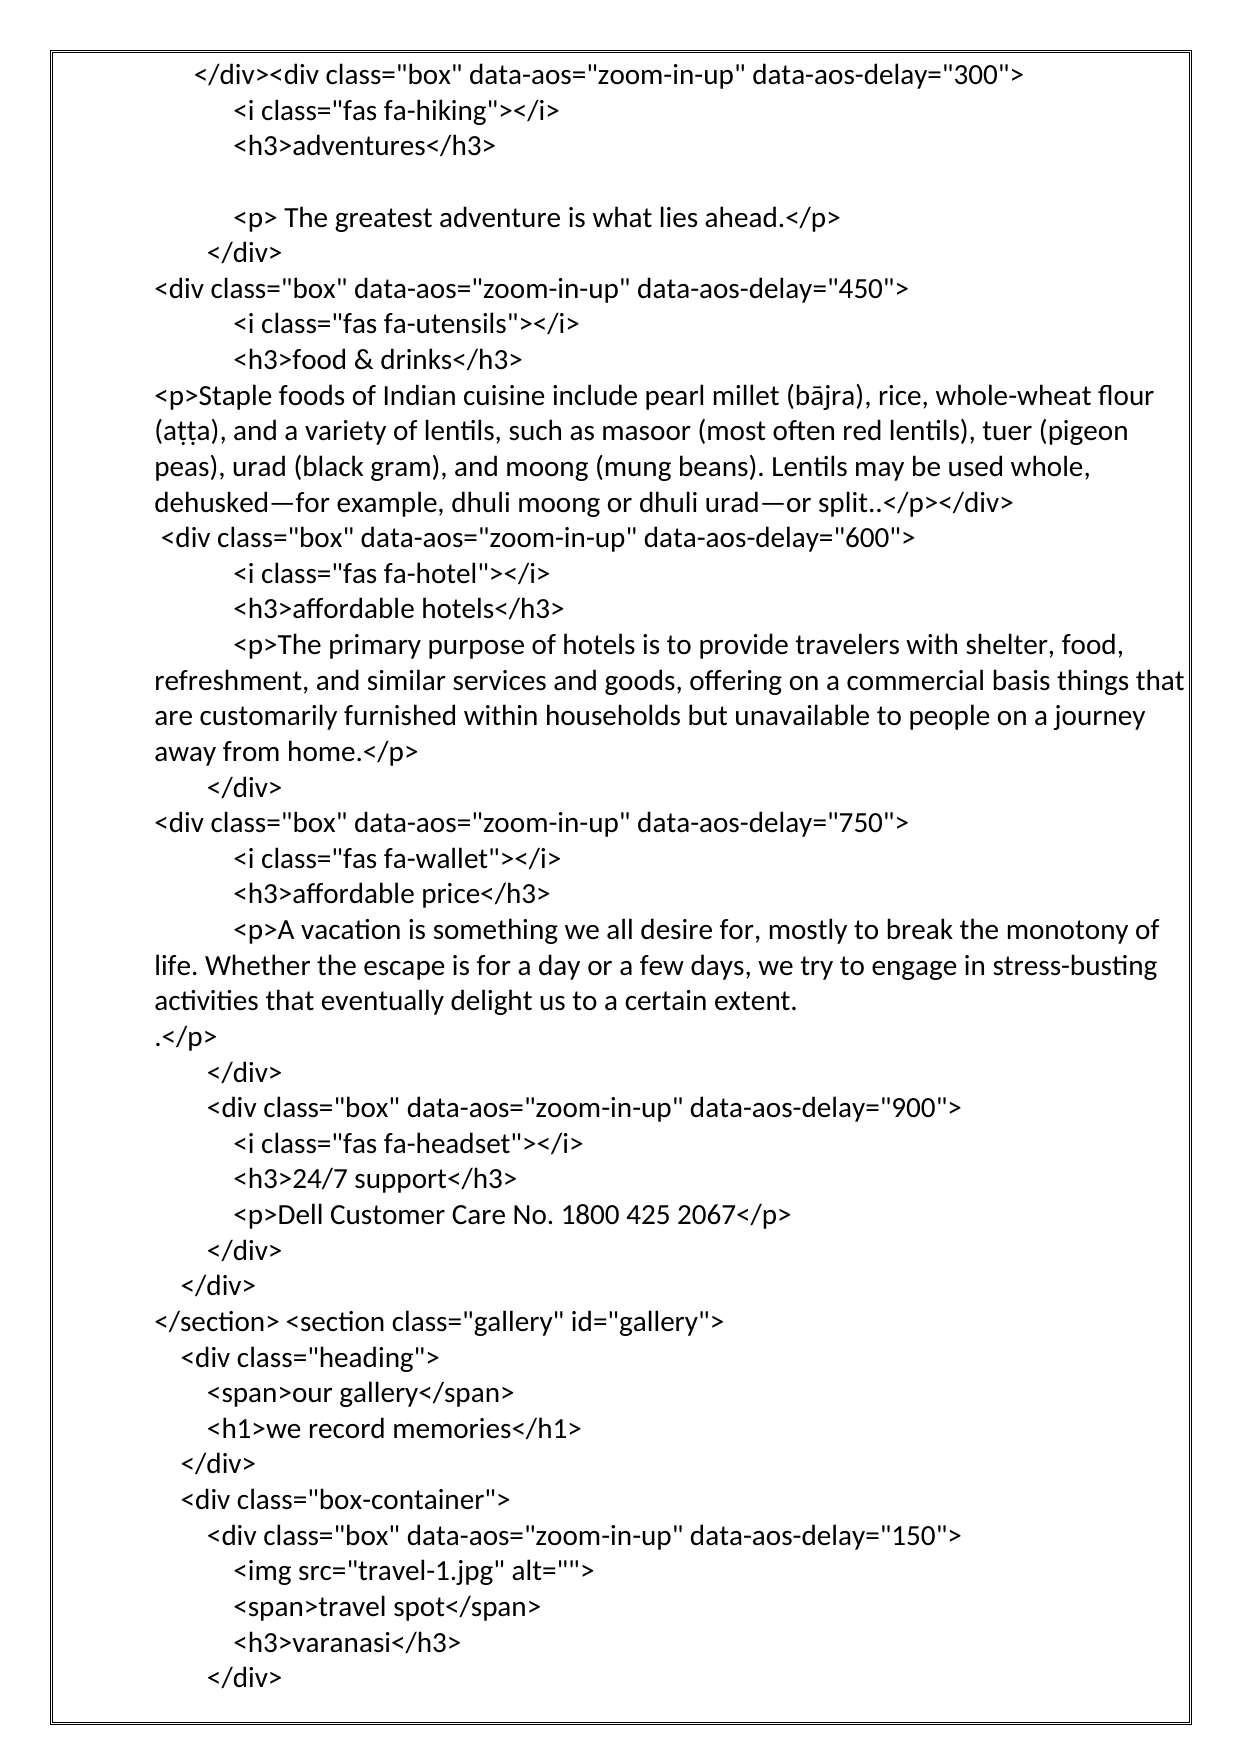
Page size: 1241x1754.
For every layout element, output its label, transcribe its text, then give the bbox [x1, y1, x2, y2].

text <div class="box-container"> [154, 1481, 1189, 1517]
text </div> [154, 1446, 1189, 1481]
text <h3>food & drinks</h3> [154, 341, 1189, 377]
text </div> [154, 769, 1189, 804]
text <div class="box" data-aos="zoom-in-up" data-aos-delay="750"> [154, 804, 1189, 840]
text <i class="fas fa-wallet"></i> [154, 840, 1189, 876]
text </div><div class="box" data-aos="zoom-in-up" data-aos-delay="300"> [154, 56, 1189, 92]
text <img src="travel-1.jpg" alt=""> [154, 1552, 1189, 1588]
text </div> [154, 1054, 1189, 1089]
text <div class="box" data-aos="zoom-in-up" data-aos-delay="150"> [154, 1517, 1189, 1552]
text <p>The primary purpose of hotels is to provide travelers with shelter, food, refreshment, and similar services and goods, offering on a commercial basis things that are customarily furnished within households but unavailable to people on a journey away from home.</p> [154, 626, 1189, 769]
text <p>Staple foods of Indian cuisine include pearl millet (bājra), rice, whole-wheat flour (aṭṭa), and a variety of lentils, such as masoor (most often red lentils), tuer (pigeon peas), urad (black gram), and moong (mung beans). Lentils may be used whole, dehusked—for example, dhuli moong or dhuli urad—or split..</p></div> [154, 377, 1189, 519]
text .</p> [154, 1018, 1189, 1054]
text <p>Dell Customer Care No. 1800 425 2067</p> [154, 1196, 1189, 1232]
text <span>our gallery</span> [154, 1374, 1189, 1410]
text <h3>affordable price</h3> [154, 876, 1189, 911]
text <h1>we record memories</h1> [154, 1410, 1189, 1446]
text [154, 1588, 1189, 1624]
text <h3>adventures</h3> [154, 127, 1189, 163]
text <h3>affordable hotels</h3> [154, 591, 1189, 626]
text </div> [154, 234, 1189, 270]
text <i class="fas fa-hotel"></i> [154, 555, 1189, 591]
text <i class="fas fa-utensils"></i> [154, 306, 1189, 341]
text <div class="box" data-aos="zoom-in-up" data-aos-delay="600"> [154, 519, 1189, 555]
text </div> [154, 1232, 1189, 1267]
text </div> [154, 1267, 1189, 1303]
text <div class="box" data-aos="zoom-in-up" data-aos-delay="900"> [154, 1089, 1189, 1125]
text <p> The greatest adventure is what lies ahead.</p> [154, 199, 1189, 234]
text <i class="fas fa-headset"></i> [154, 1125, 1189, 1161]
text <h3>varanasi</h3> [154, 1624, 1189, 1659]
text <p>A vacation is something we all desire for, mostly to break the monotony of life. Whether the escape is for a day or a few days, we try to engage in stress-busting activities that eventually delight us to a certain extent. [154, 911, 1189, 1018]
text </div> [154, 1659, 1189, 1695]
text <i class="fas fa-hiking"></i> [154, 92, 1189, 127]
text <div class="heading"> [154, 1339, 1189, 1374]
text </section> <section class="gallery" id="gallery"> [154, 1303, 1189, 1339]
text <h3>24/7 support</h3> [154, 1161, 1189, 1196]
text <div class="box" data-aos="zoom-in-up" data-aos-delay="450"> [154, 270, 1189, 306]
